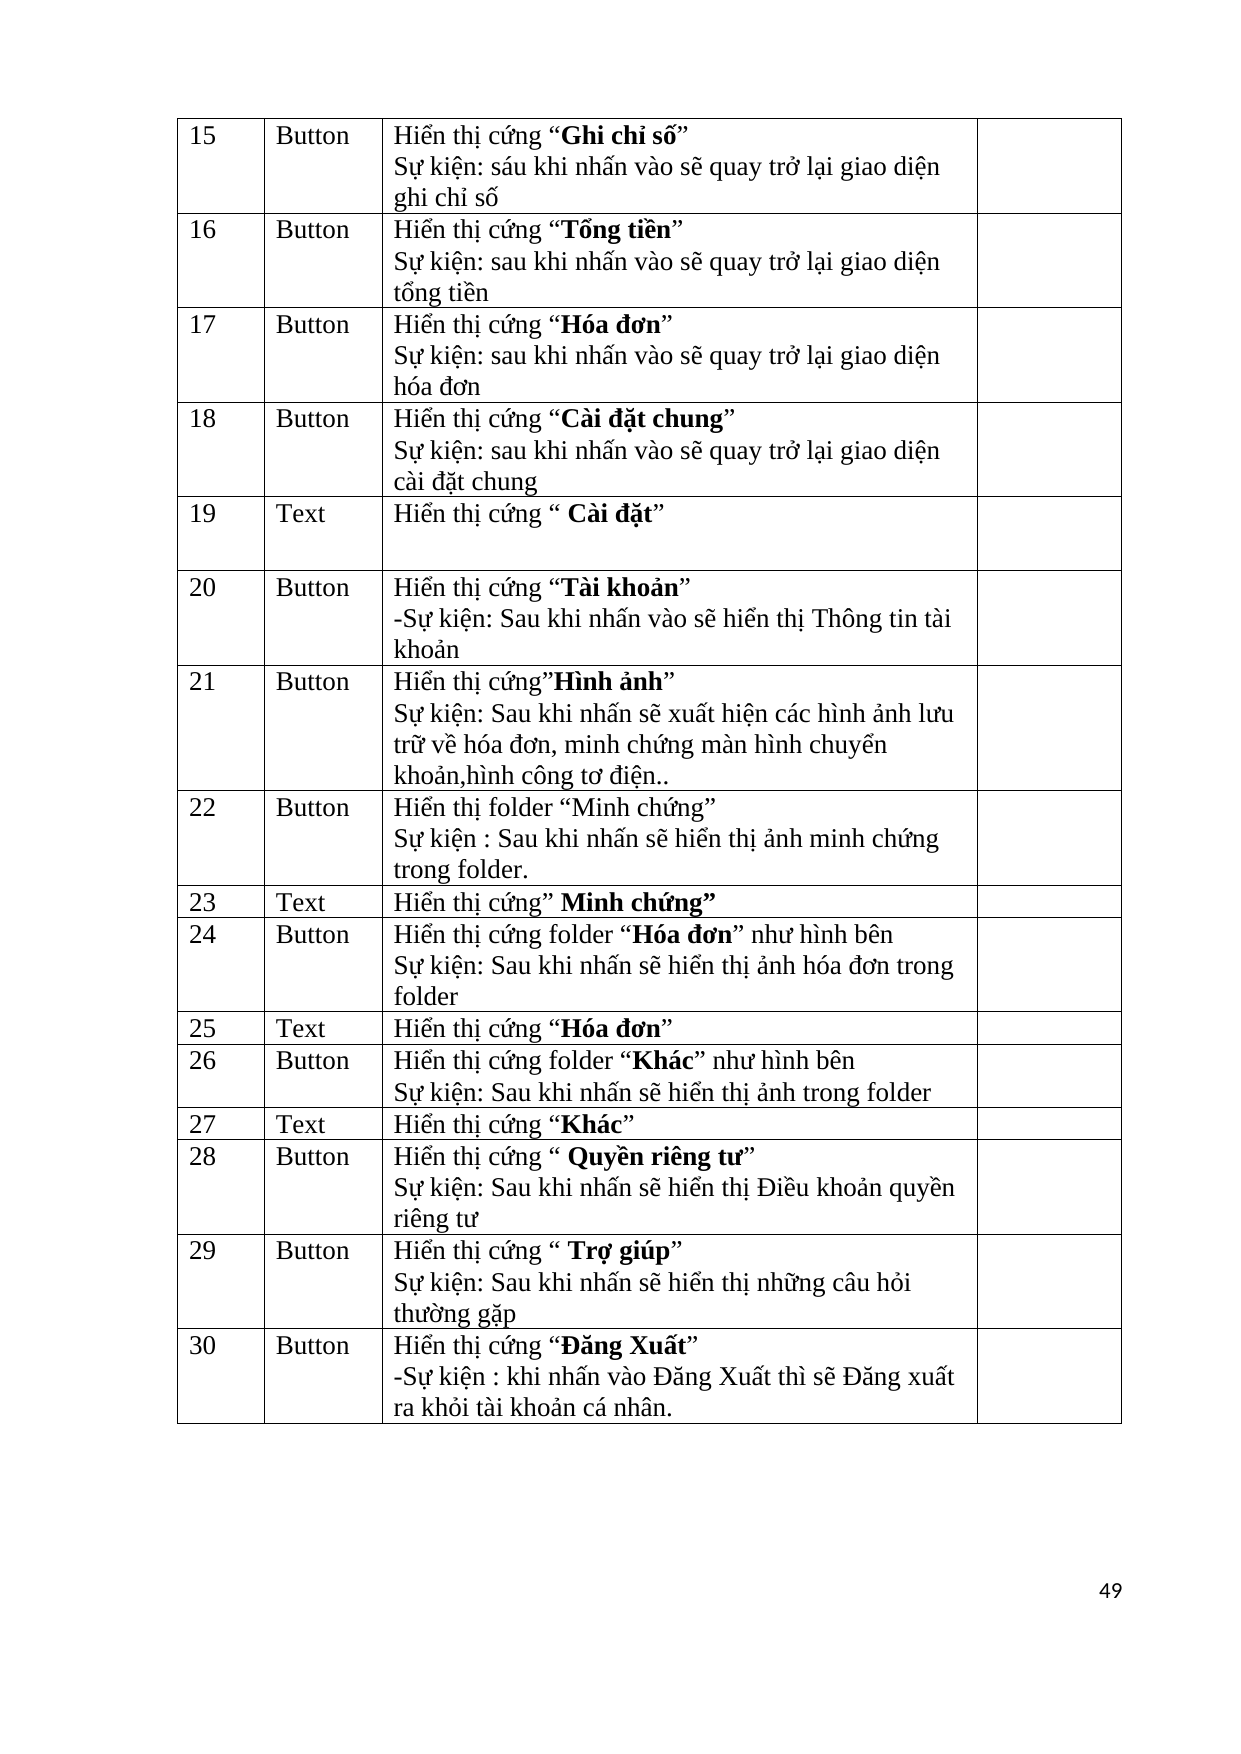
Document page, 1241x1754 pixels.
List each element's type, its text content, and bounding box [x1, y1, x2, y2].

table_cell Hiển thị cứng “ Quyền riêng tư” Sự kiện: Sau khi nhấn sẽ hiển thị Điều khoản quyền riêng tư [383, 1140, 977, 1233]
table_cell [978, 1329, 1121, 1422]
table_cell 22 [178, 791, 264, 884]
table_cell 24 [178, 918, 264, 1011]
table_cell [978, 666, 1121, 790]
table_cell Button [265, 918, 382, 1011]
table_cell [978, 791, 1121, 884]
table_cell 23 [178, 886, 264, 917]
table_cell [978, 214, 1121, 307]
table_cell Hiển thị cứng “Cài đặt chung” Sự kiện: sau khi nhấn vào sẽ quay trở lại giao diện cài đặt chung [383, 403, 977, 496]
table_cell 15 [178, 119, 264, 213]
table_cell [978, 1235, 1121, 1328]
table_cell Hiển thị cứng “ Cài đặt” [383, 497, 977, 570]
table_cell Button [265, 308, 382, 402]
table_cell Hiển thị cứng “Ghi chỉ số” Sự kiện: sáu khi nhấn vào sẽ quay trở lại giao diện ghi chỉ số [383, 119, 977, 213]
table_cell Hiển thị cứng”Hình ảnh” Sự kiện: Sau khi nhấn sẽ xuất hiện các hình ảnh lưu trữ về hóa đơn, minh chứng màn hình chuyển khoản,hình công tơ điện.. [383, 666, 977, 790]
table_cell Text [265, 1108, 382, 1139]
table_cell Button [265, 214, 382, 307]
table_cell 28 [178, 1140, 264, 1233]
table_cell 27 [178, 1108, 264, 1139]
table_cell [978, 1012, 1121, 1043]
table_cell [978, 918, 1121, 1011]
table_cell 19 [178, 497, 264, 570]
table_cell 30 [178, 1329, 264, 1422]
table_cell Hiển thị cứng “Đăng Xuất” -Sự kiện : khi nhấn vào Đăng Xuất thì sẽ Đăng xuất ra khỏi tài khoản cá nhân. [383, 1329, 977, 1422]
table_cell Button [265, 1045, 382, 1107]
table_cell Text [265, 497, 382, 570]
table_cell [978, 119, 1121, 213]
table_cell Button [265, 1235, 382, 1328]
table_cell Hiển thị cứng “Tài khoản” -Sự kiện: Sau khi nhấn vào sẽ hiển thị Thông tin tài khoản [383, 571, 977, 664]
table_cell [978, 308, 1121, 402]
table_cell Text [265, 1012, 382, 1043]
table_cell Button [265, 791, 382, 884]
table_cell Button [265, 571, 382, 664]
table_cell 17 [178, 308, 264, 402]
table_cell Hiển thị cứng “Hóa đơn” [383, 1012, 977, 1043]
table_cell 29 [178, 1235, 264, 1328]
table_cell Button [265, 403, 382, 496]
table_cell Hiển thị cứng” Minh chứng” [383, 886, 977, 917]
table_cell Button [265, 666, 382, 790]
table_cell Button [265, 1140, 382, 1233]
table_cell 26 [178, 1045, 264, 1107]
table_cell [978, 1140, 1121, 1233]
table_cell [978, 886, 1121, 917]
table_cell Hiển thị cứng “Hóa đơn” Sự kiện: sau khi nhấn vào sẽ quay trở lại giao diện hóa đơn [383, 308, 977, 402]
table_cell Hiển thị cứng “Tổng tiền” Sự kiện: sau khi nhấn vào sẽ quay trở lại giao diện tổng tiền [383, 214, 977, 307]
table_cell Button [265, 1329, 382, 1422]
table_cell Hiển thị cứng “ Trợ giúp” Sự kiện: Sau khi nhấn sẽ hiển thị những câu hỏi thường gặp [383, 1235, 977, 1328]
table_cell 21 [178, 666, 264, 790]
table_cell [978, 1108, 1121, 1139]
table_cell Button [265, 119, 382, 213]
table_cell [978, 1045, 1121, 1107]
table_cell [978, 497, 1121, 570]
table_cell [978, 571, 1121, 664]
table_cell Hiển thị cứng folder “Hóa đơn” như hình bên Sự kiện: Sau khi nhấn sẽ hiển thị ảnh hóa đơn trong folder [383, 918, 977, 1011]
table_cell 18 [178, 403, 264, 496]
table_cell Hiển thị cứng “Khác” [383, 1108, 977, 1139]
table_cell 20 [178, 571, 264, 664]
table_cell 25 [178, 1012, 264, 1043]
table_cell Hiển thị folder “Minh chứng” Sự kiện : Sau khi nhấn sẽ hiển thị ảnh minh chứng trong folder. [383, 791, 977, 884]
table_cell Text [265, 886, 382, 917]
table_cell 16 [178, 214, 264, 307]
table_cell Hiển thị cứng folder “Khác” như hình bên Sự kiện: Sau khi nhấn sẽ hiển thị ảnh trong folder [383, 1045, 977, 1107]
table_cell [978, 403, 1121, 496]
